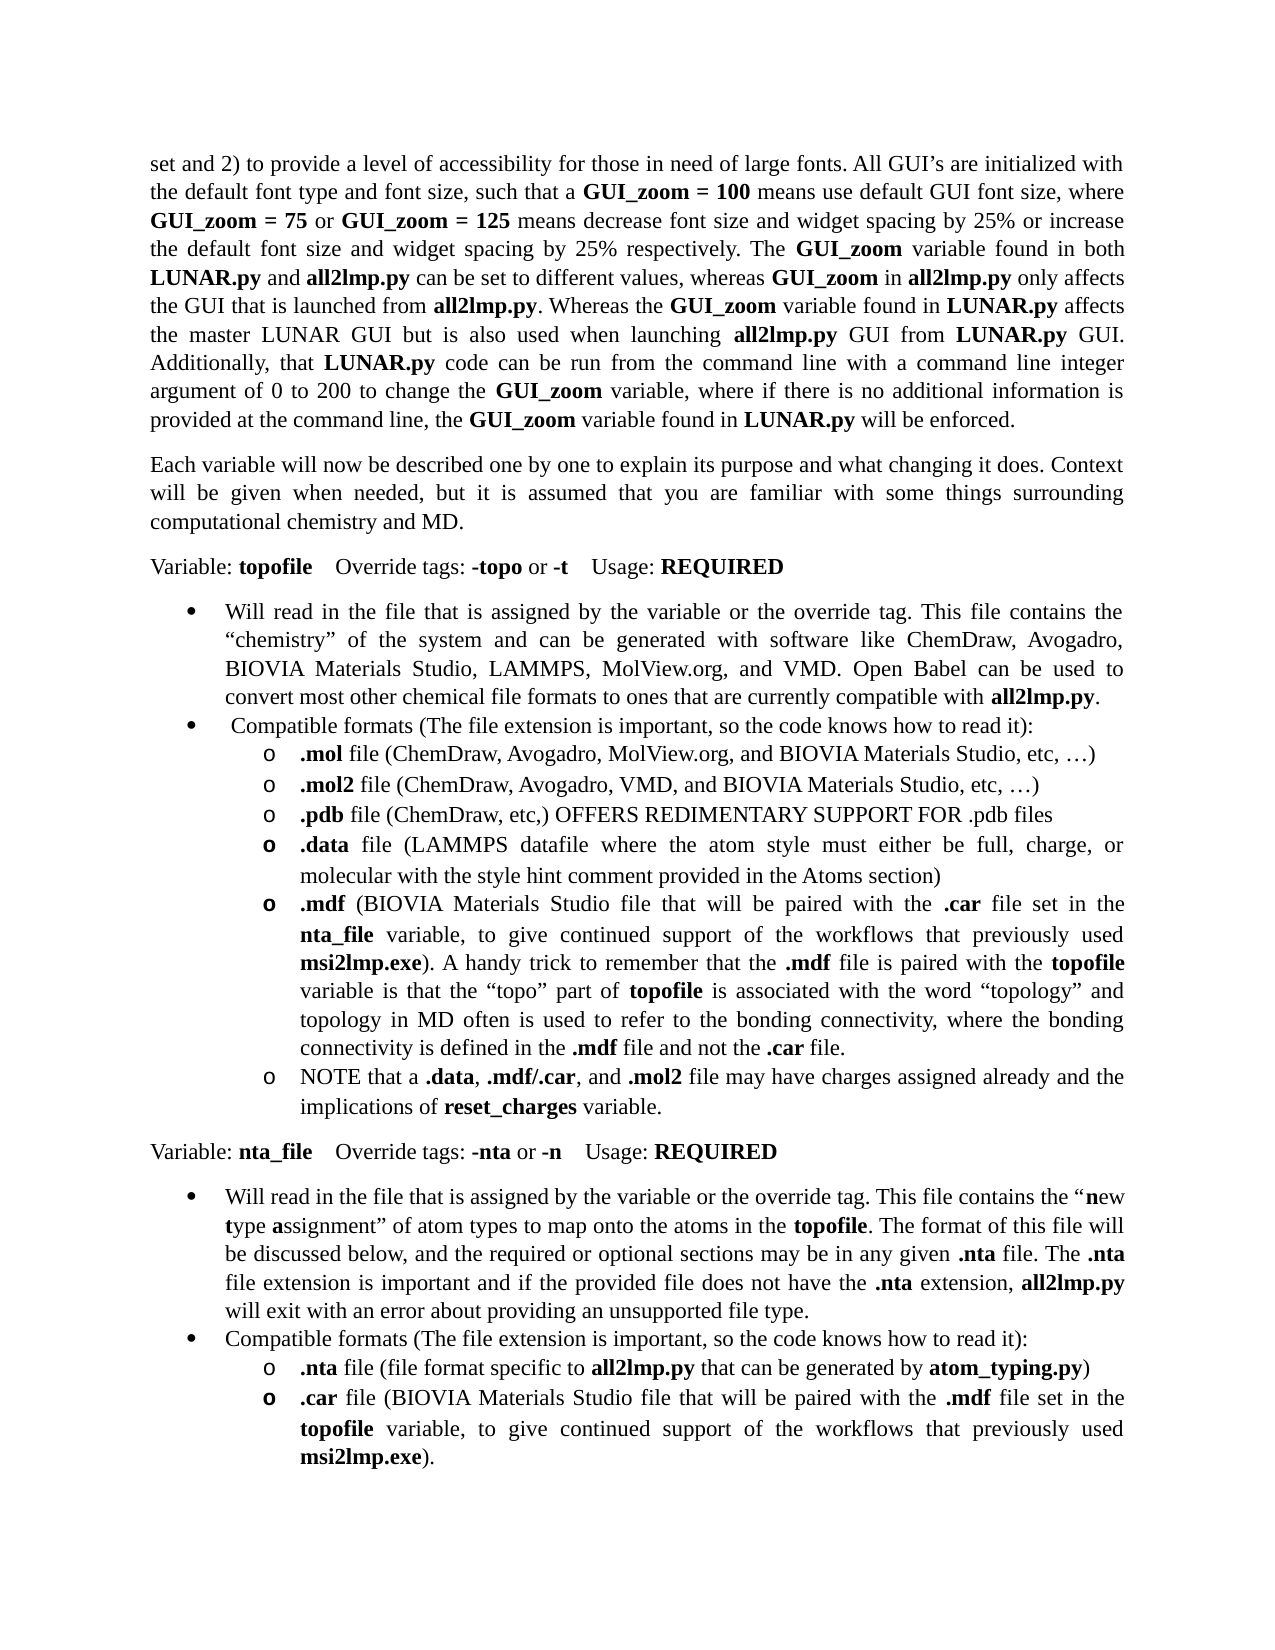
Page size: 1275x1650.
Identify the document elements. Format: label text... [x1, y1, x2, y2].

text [150, 150, 1125, 432]
list NOTE that a .data, .mdf/.car, and .mol2 file may have charges assigned already and the implications of reset_charges variable. [262, 1063, 1125, 1119]
list .mol2 file (ChemDraw, Avogadro, VMD, and BIOVIA Materials Studio, etc, …) [262, 771, 1125, 799]
list .pdb file (ChemDraw, etc,) OFFERS REDIMENTARY SUPPORT FOR .pdb files [262, 801, 1125, 829]
text Each variable will now be described one by one to explain its purpose and what changing it does. Context will be given when needed, but it is assumed that you are familiar with some things surrounding computational chemistry and MD. [150, 451, 1125, 534]
list .nta file (file format specific to all2lmp.py that can be generated by atom_typing.py) [262, 1354, 1125, 1382]
list Compatible formats (The file extension is important, so the code knows how to read it): [187, 1326, 1125, 1352]
list .mdf (BIOVIA Materials Studio file that will be paired with the .car file set in the nta_file variable, to give continued support of the workflows that previously used msi2lmp.exe). A handy trick to remember that the .mdf file is paired with the topofile variable is that the “topo” part of topofile is associated with the word “topology” and topology in MD often is used to refer to the bonding connectivity, where the bonding connectivity is defined in the .mdf file and not the .car file. [262, 890, 1125, 1061]
list .mol file (ChemDraw, Avogadro, MolView.org, and BIOVIA Materials Studio, etc, …) [262, 740, 1125, 768]
list Compatible formats (The file extension is important, so the code knows how to read it): [187, 712, 1125, 738]
list .data file (LAMMPS datafile where the atom style must either be full, charge, or molecular with the style hint comment provided in the Atoms section) [262, 832, 1125, 888]
text Variable: topofile Override tags: -topo or -t Usage: REQUIRED [150, 553, 1125, 579]
text Variable: nta_file Override tags: -nta or -n Usage: REQUIRED [150, 1138, 1125, 1164]
list Will read in the file that is assigned by the variable or the override tag. This file contains the “chemistry” of the system and can be generated with software like ChemDraw, Avogadro, BIOVIA Materials Studio, LAMMPS, MolView.org, and VMD. Open Babel can be used to convert most other chemical file formats to ones that are currently compatible with all2lmp.py. [187, 598, 1125, 710]
list Will read in the file that is assigned by the variable or the override tag. This file contains the “new type assignment” of atom types to map onto the atoms in the topofile. The format of this file will be discussed below, and the required or optional sections may be in any given .nta file. The .nta file extension is important and if the provided file does not have the .nta extension, all2lmp.py will exit with an error about providing an unsupported file type. [187, 1183, 1125, 1323]
list .car file (BIOVIA Materials Studio file that will be paired with the .mdf file set in the topofile variable, to give continued support of the workflows that previously used msi2lmp.exe). [262, 1384, 1125, 1469]
